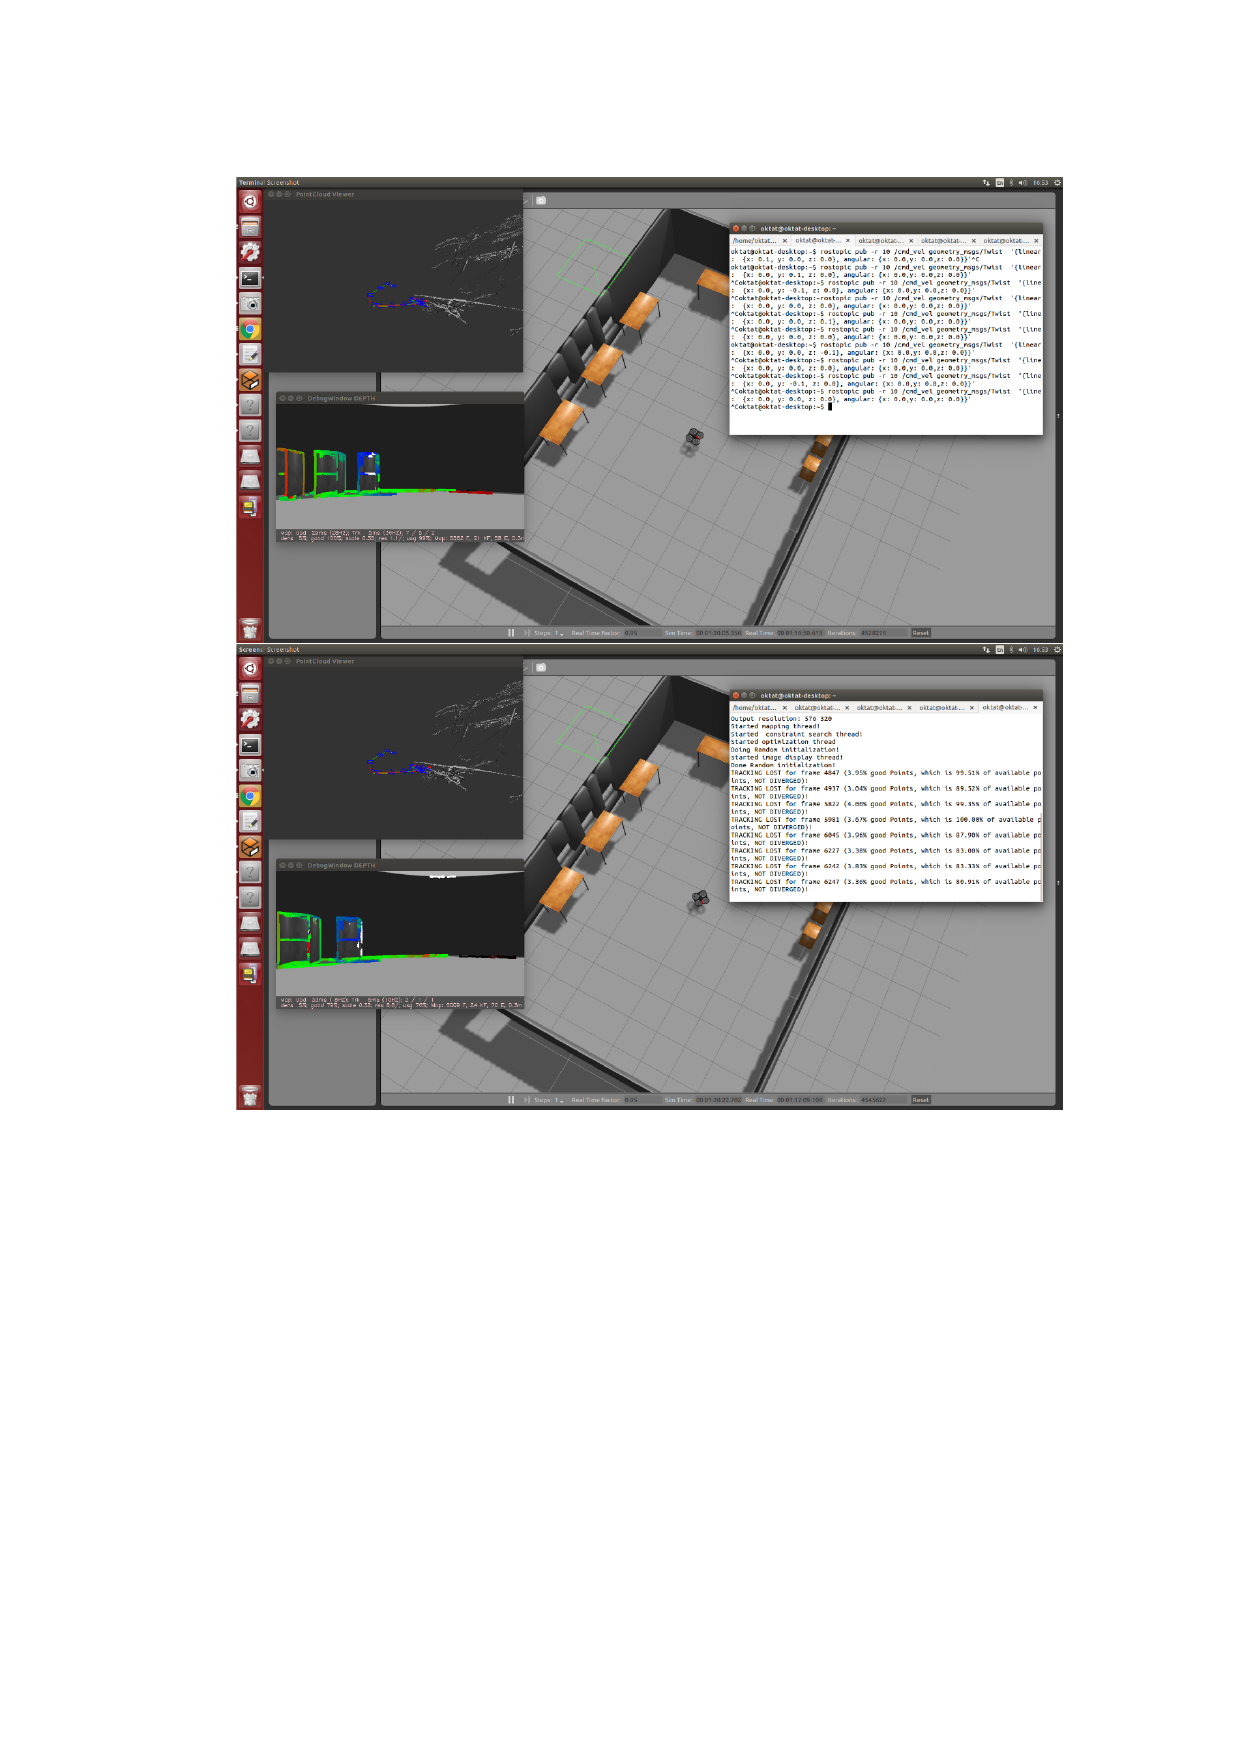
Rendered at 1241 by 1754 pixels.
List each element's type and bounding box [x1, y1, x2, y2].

picture [236, 644, 1063, 1110]
picture [236, 177, 1063, 643]
